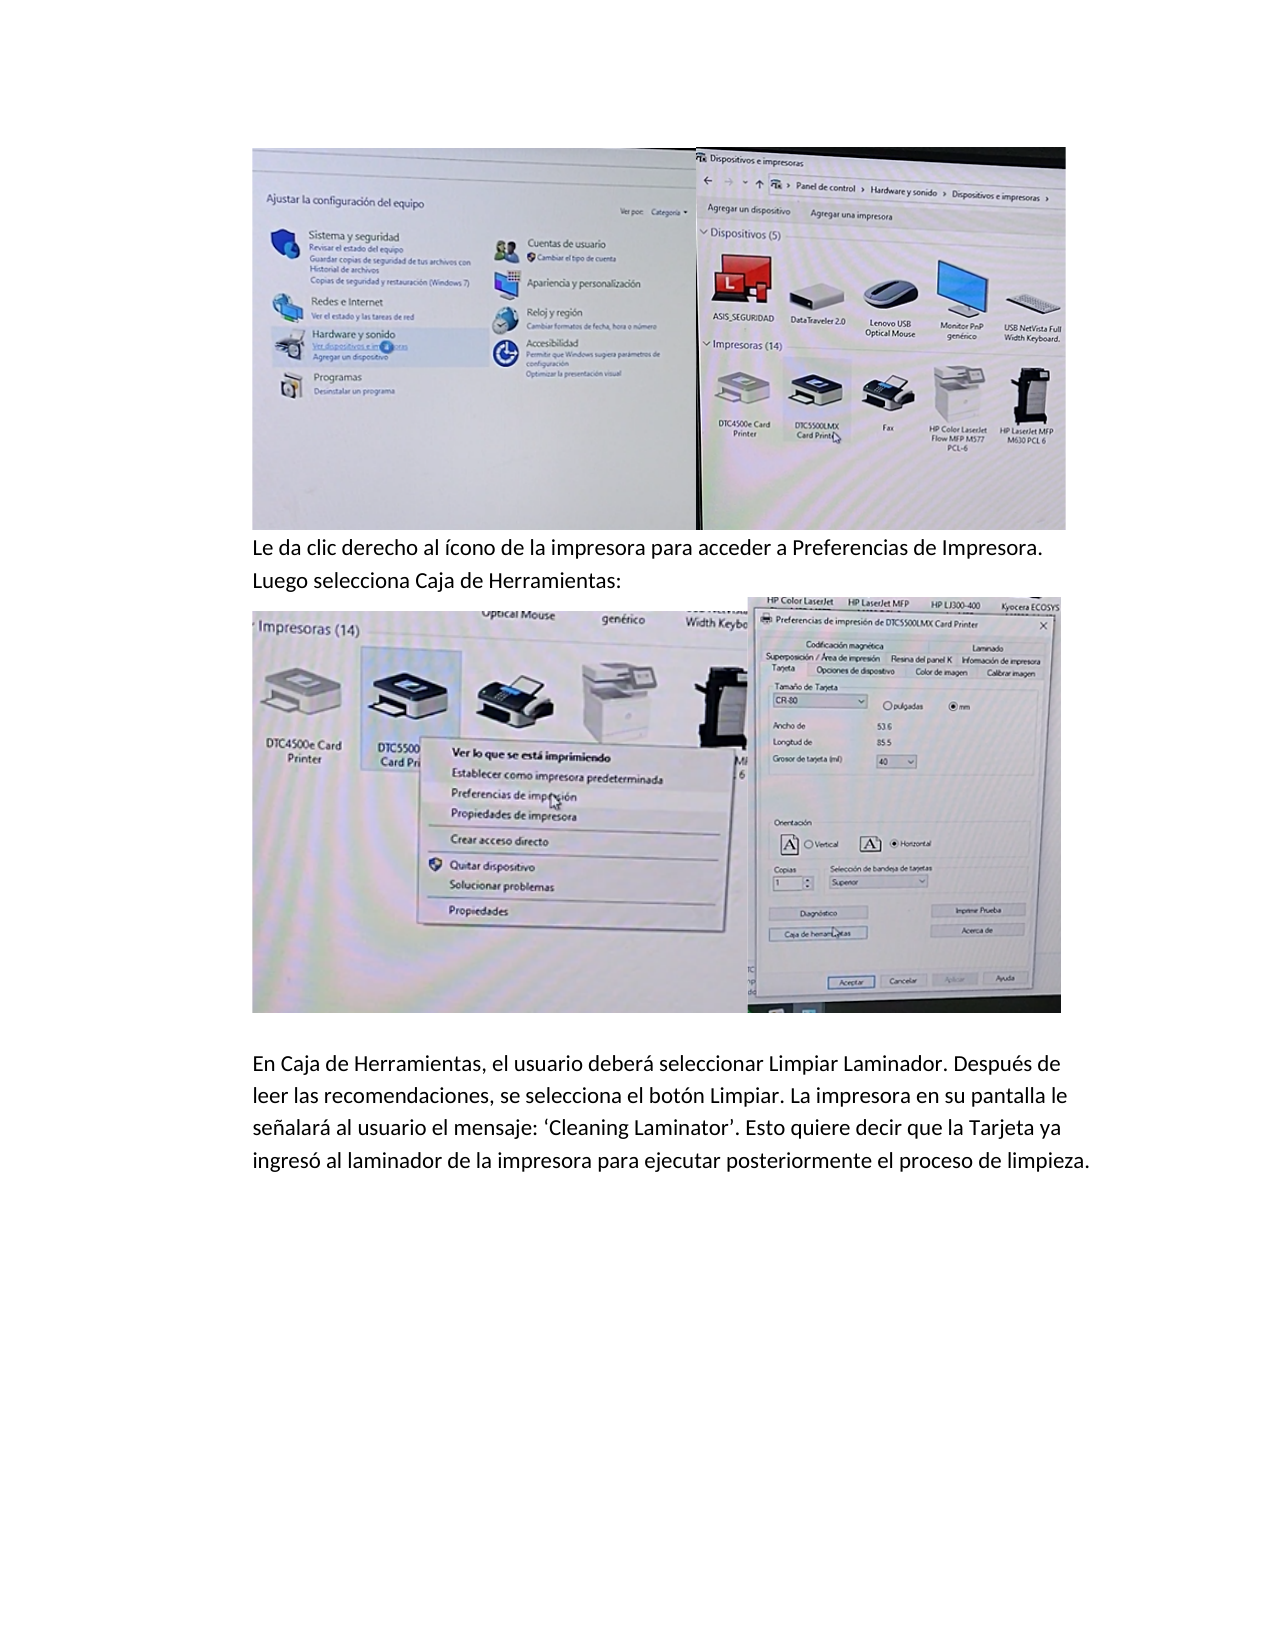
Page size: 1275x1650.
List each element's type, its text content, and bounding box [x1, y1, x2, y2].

picture [252, 147, 1066, 530]
list Le da clic derecho al ícono de la impresora para acceder a Preferencias de Impresora. Luego selecciona Caja de Herramientas: [252, 533, 1098, 594]
list En Caja de Herramientas, el usuario deberá seleccionar Limpiar Laminador. Después de leer las recomendaciones, se selecciona el botón Limpiar. La impresora en su pantalla le señalará al usuario el mensaje: ‘Cleaning Laminator’. Esto quiere decir que la Tarjeta ya ingresó al laminador de la impresora para ejecutar posteriormente el proceso de limpieza. [252, 1049, 1098, 1174]
picture [252, 597, 1061, 1013]
